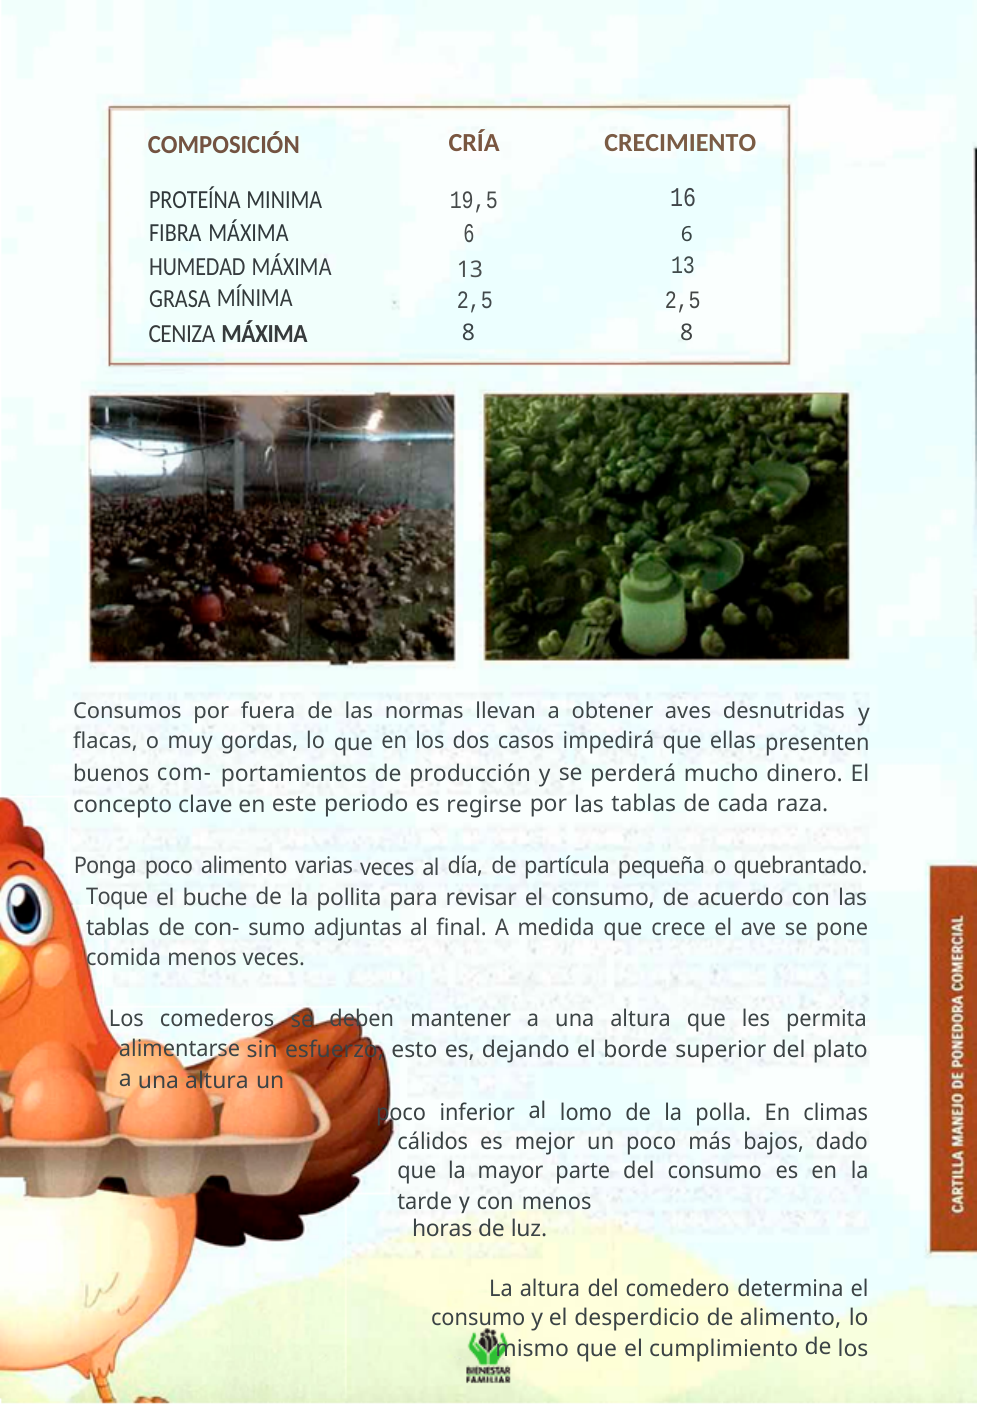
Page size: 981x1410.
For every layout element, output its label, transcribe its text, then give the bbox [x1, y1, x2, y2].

table_cell 6 [581, 217, 706, 251]
table_cell 2,5 [581, 284, 706, 316]
text Ponga poco alimento varias veces al día, de partícula pequeña o quebrantado. Toque el buche de la pollita para revisar el consumo, de acuerdo con las tablas de con- sumo adjuntas al final. A medida que crece el ave se pone comida menos veces. [73, 850, 868, 972]
table_cell 2,5 [389, 284, 581, 316]
table_header 19,5 [389, 184, 581, 217]
text CENIZA MÁXIMA 8 8 [148, 316, 880, 349]
text Consumos por fuera de las normas llevan a obtener aves desnutridas y flacas, o muy gordas, lo que en los dos casos impedirá que ellas presenten buenos com- portamientos de producción y se perderá mucho dinero. El concepto clave en este periodo es regirse por las tablas de cada raza. [73, 696, 869, 820]
text horas de luz. [412, 1216, 880, 1241]
text Los comederos se deben mantener a una altura que les permita alimentarse sin esfuerzo, esto es, dejando el borde superior del plato a una altura un [109, 1003, 867, 1095]
table_cell GRASA MÍNIMA [144, 284, 389, 316]
text COMPOSICIÓN CRÍA CRECIMIENTO [148, 127, 880, 159]
table_cell 6 [389, 217, 581, 251]
table_cell 13 [389, 251, 581, 284]
table_header PROTEÍNA MINIMA [144, 184, 389, 217]
table_header 16 [581, 184, 706, 217]
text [379, 1272, 868, 1363]
table_cell HUMEDAD MÁXIMA [144, 251, 389, 284]
table_cell FIBRA MÁXIMA [144, 217, 389, 251]
table_cell 13 [581, 251, 706, 284]
text poco inferior al lomo de la polla. En climas cálidos es mejor un poco más bajos, dado que la mayor parte del consumo es en la tarde y con menos [376, 1095, 868, 1216]
picture [0, 0, 977, 1408]
